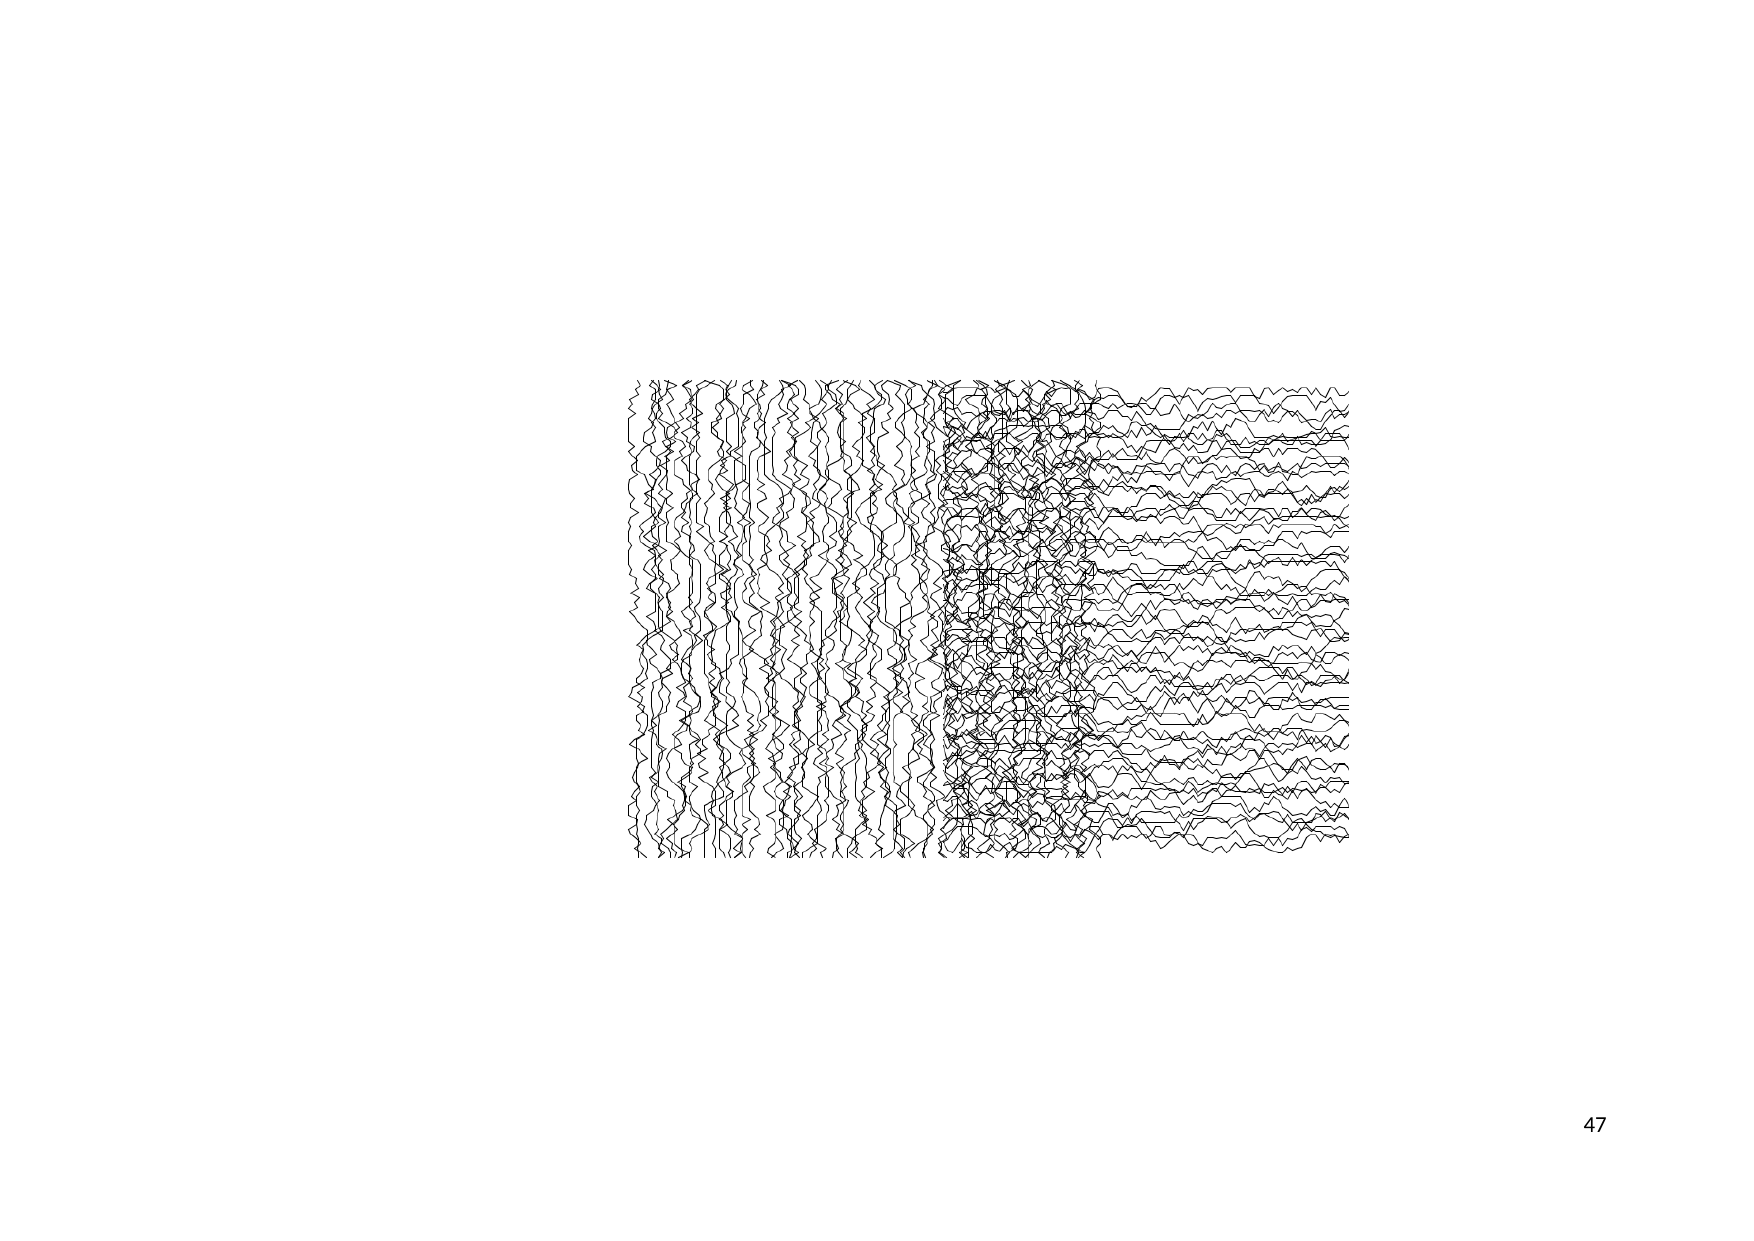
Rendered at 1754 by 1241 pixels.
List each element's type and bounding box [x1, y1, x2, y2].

picture [405, 147, 1349, 1092]
